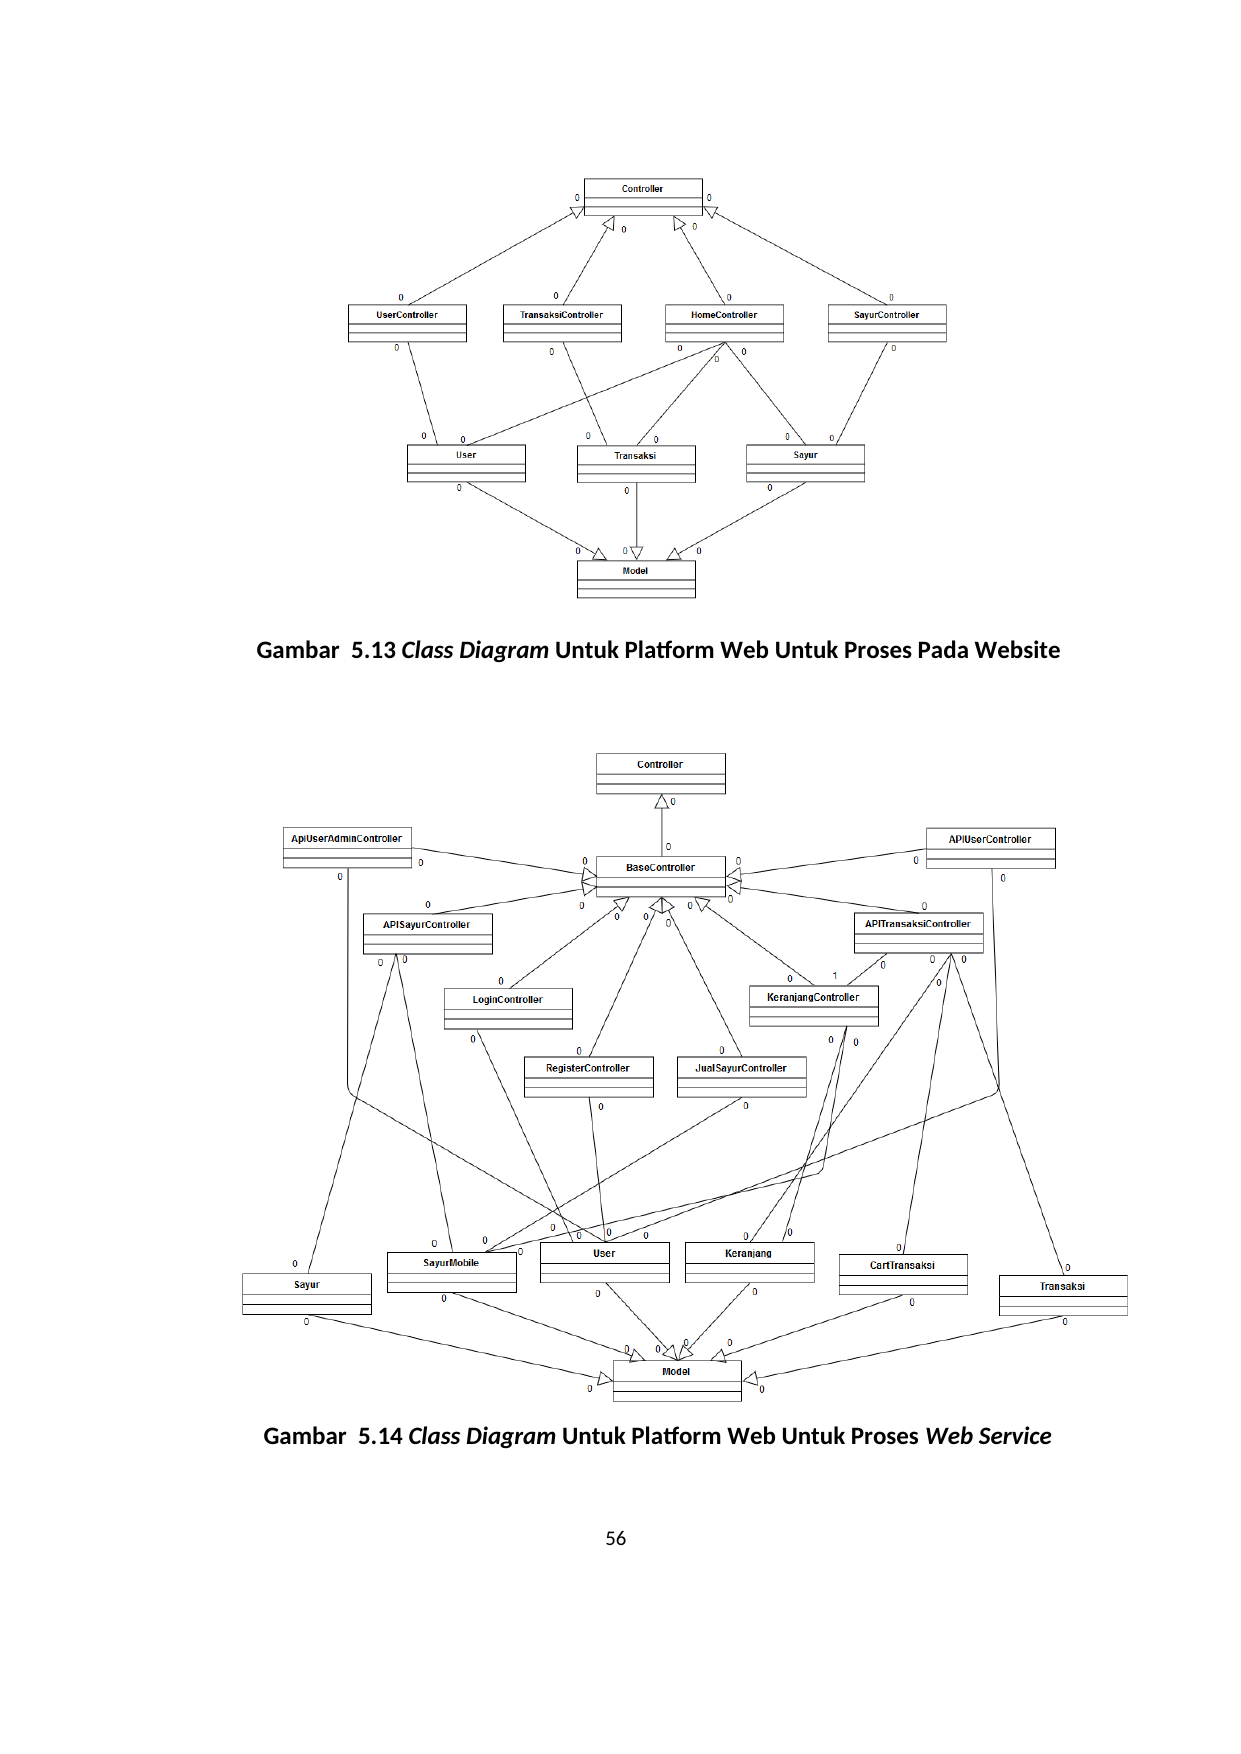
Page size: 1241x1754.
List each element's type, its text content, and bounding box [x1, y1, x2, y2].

subtitle Gambar 5.13 Class Diagram Untuk Platform Web Untuk Proses Pada Website [226, 634, 1092, 665]
subtitle Gambar 5.14 Class Diagram Untuk Platform Web Untuk Proses Web Service [226, 1420, 1092, 1450]
picture [348, 159, 968, 616]
picture [225, 735, 1128, 1402]
